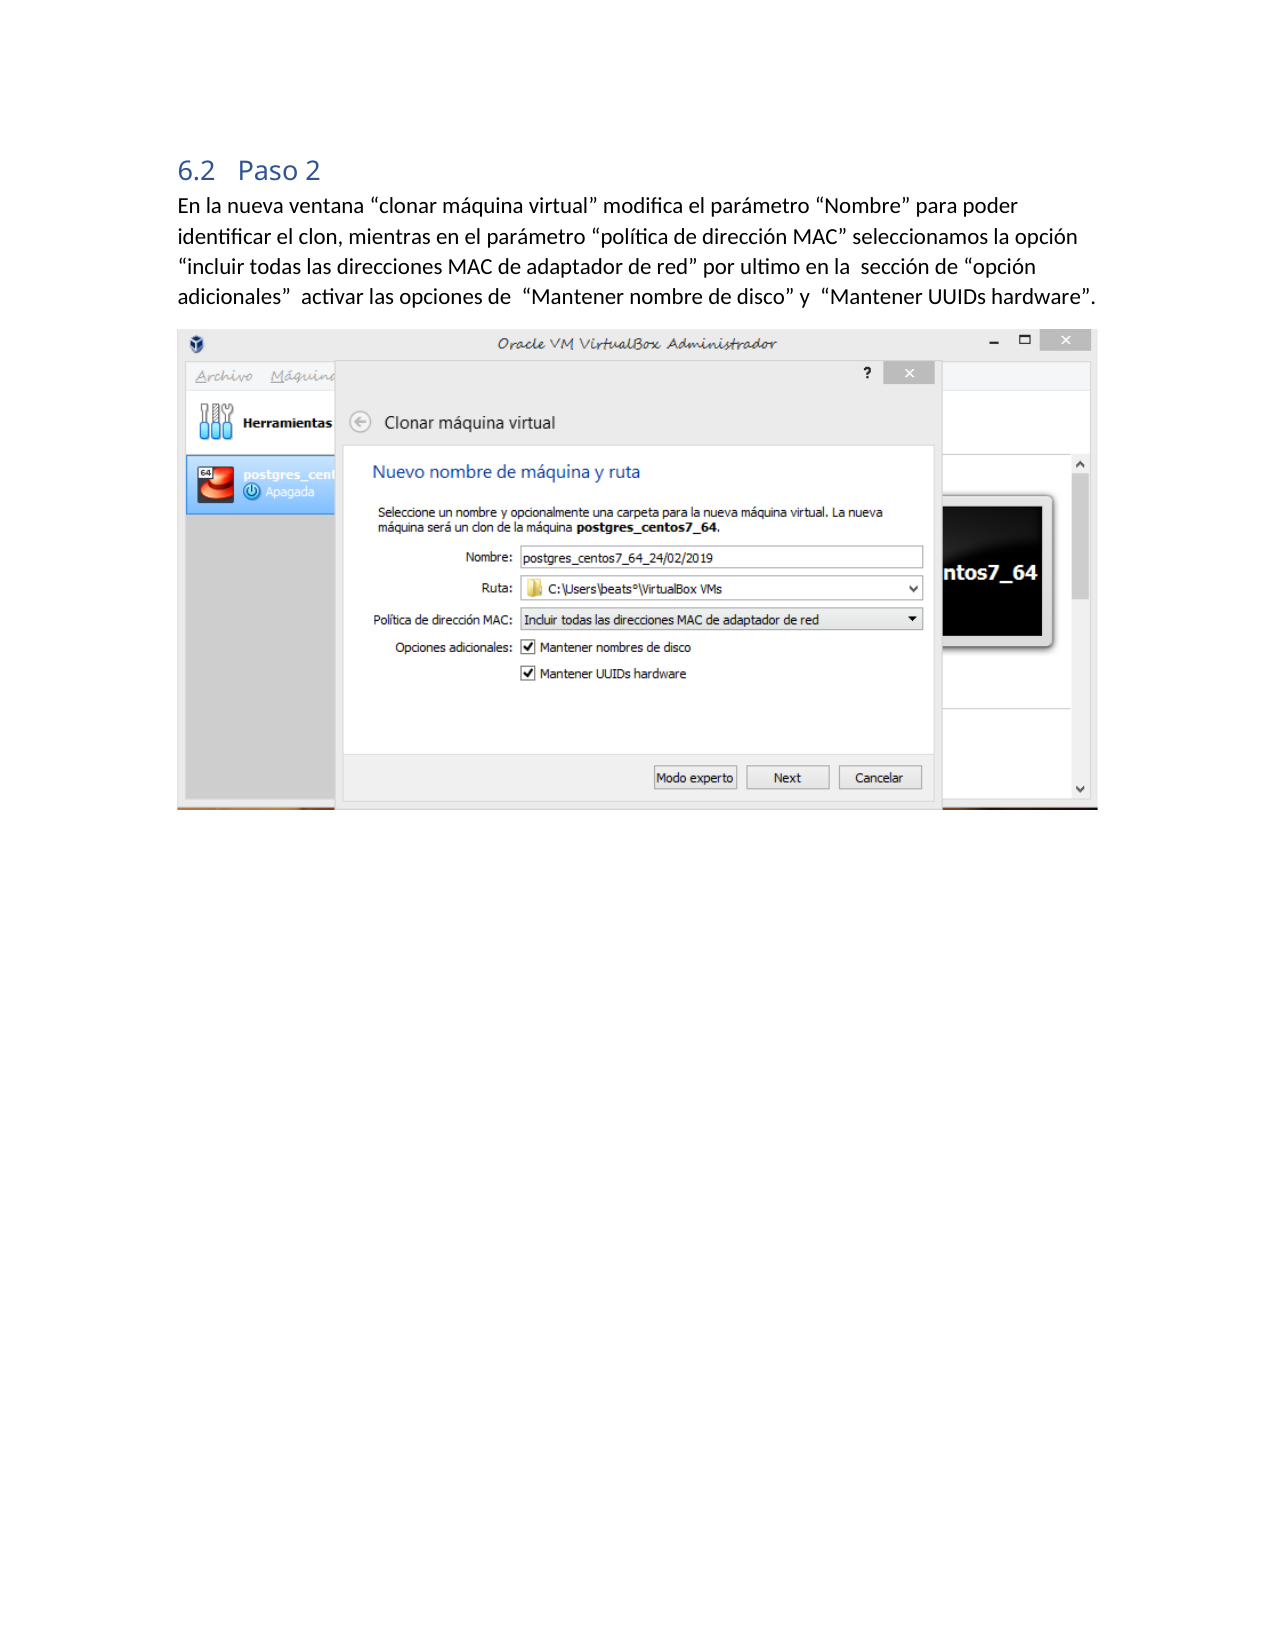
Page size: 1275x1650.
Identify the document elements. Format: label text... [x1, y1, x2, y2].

text En la nueva ventana “clonar máquina virtual” modifica el parámetro “Nombre” para poder identificar el clon, mientras en el parámetro “política de dirección MAC” seleccionamos la opción “incluir todas las direcciones MAC de adaptador de red” por ultimo en la sección de “opción adicionales” activar las opciones de “Mantener nombre de disco” y “Mantener UUIDs hardware”. [177, 192, 1098, 310]
subtitle Paso 2 [177, 152, 1098, 189]
picture [177, 329, 1098, 810]
